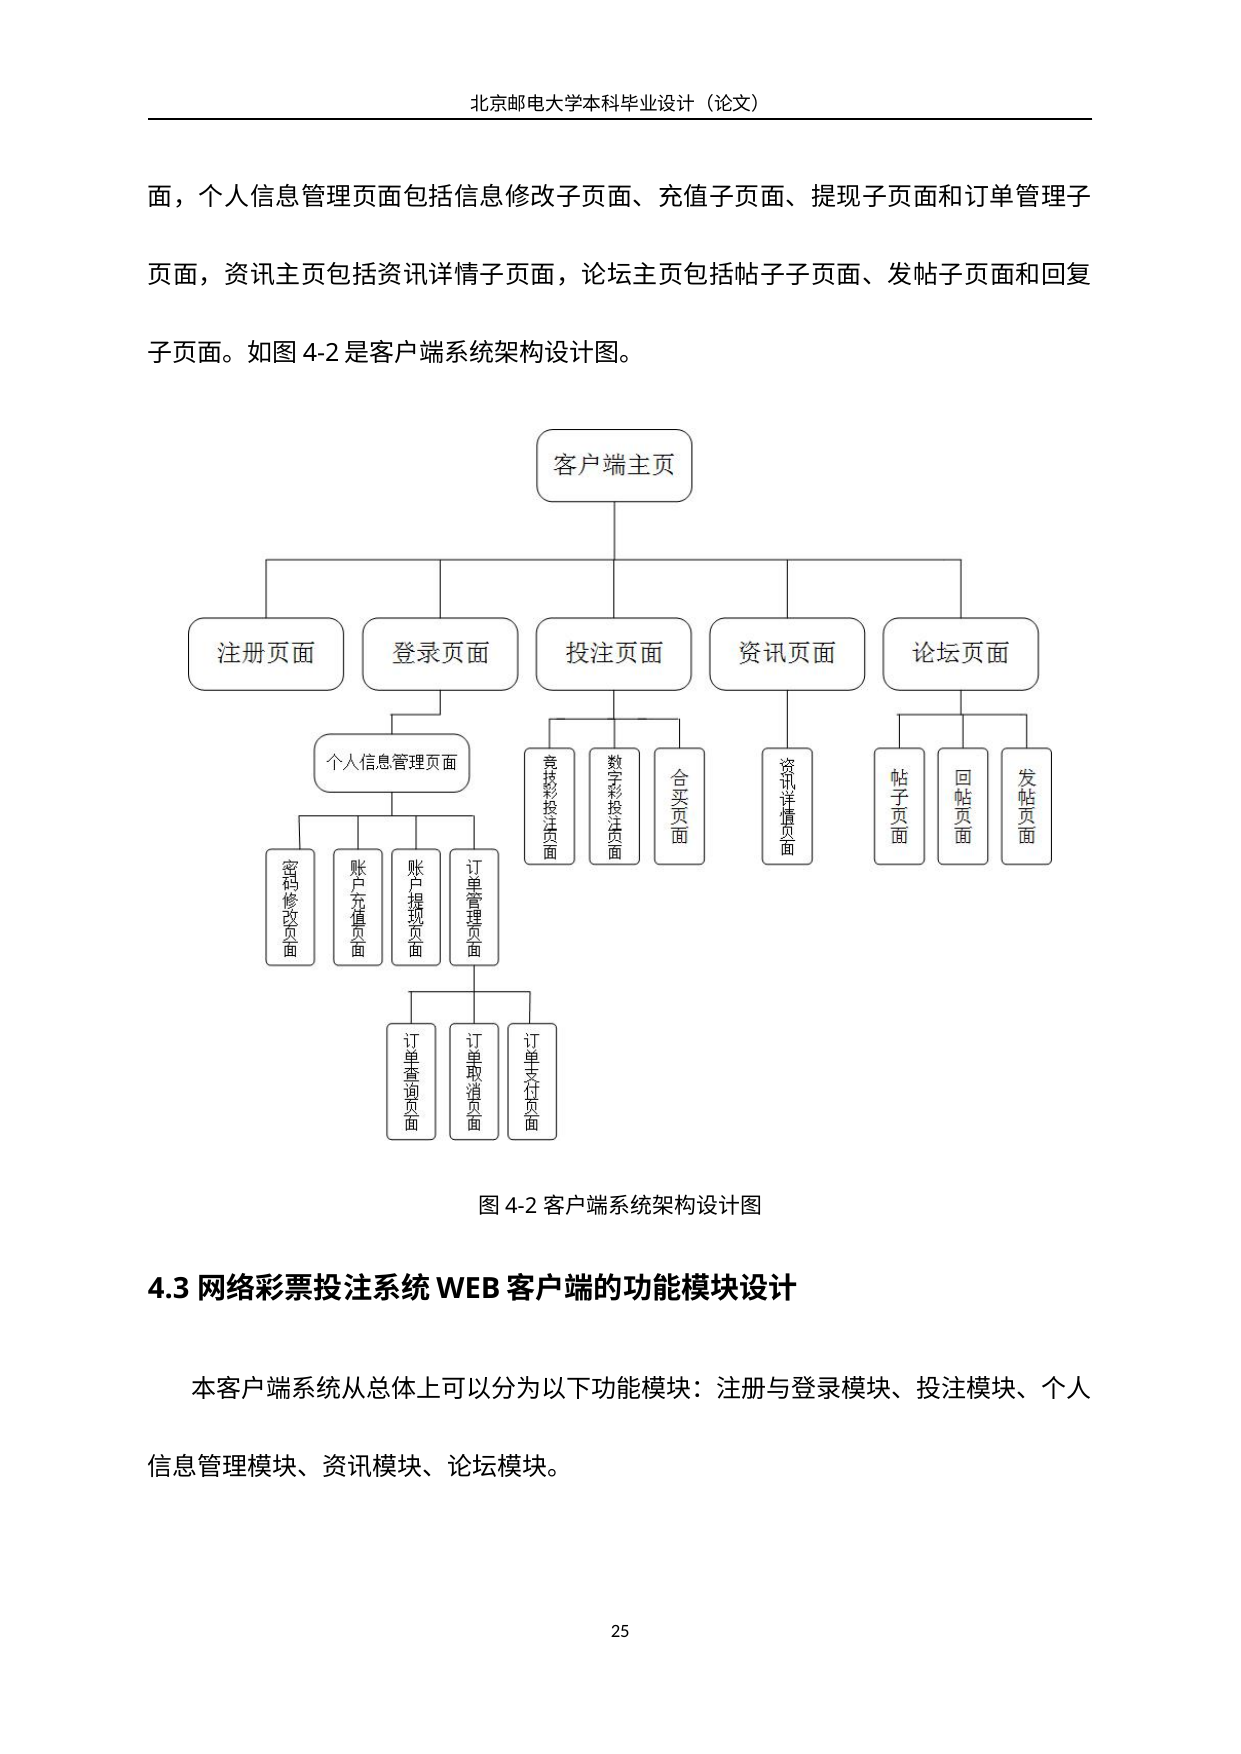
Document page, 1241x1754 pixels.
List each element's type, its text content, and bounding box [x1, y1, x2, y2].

subtitle 4.3 网络彩票投注系统WEB客户端的功能模块设计 [148, 1253, 1092, 1318]
text 图4-2 客户端系统架构设计图 [148, 1187, 1092, 1220]
picture [187, 428, 1053, 1141]
text 本客户端系统从总体上可以分为以下功能模块：注册与登录模块、投注模块、个人信息管理模块、资讯模块、论坛模块。 [148, 1354, 1092, 1497]
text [148, 162, 1092, 383]
